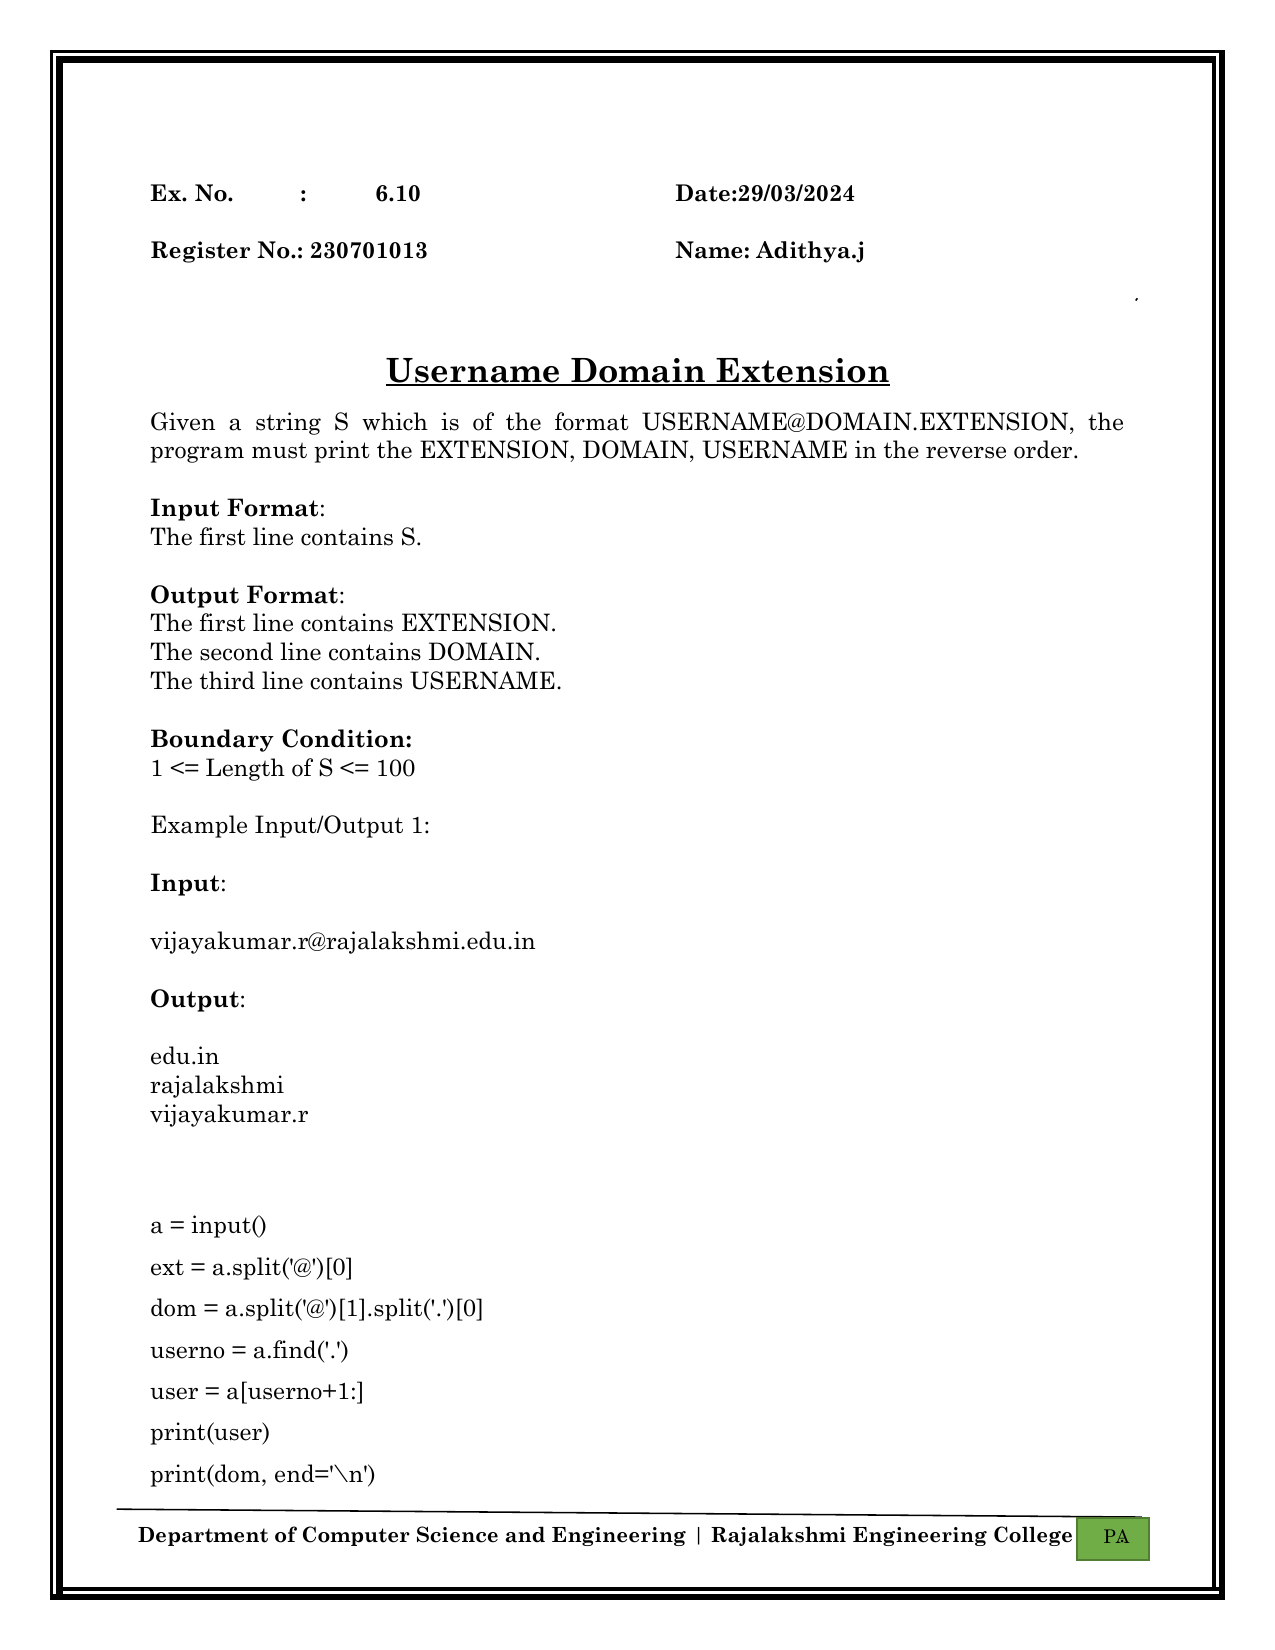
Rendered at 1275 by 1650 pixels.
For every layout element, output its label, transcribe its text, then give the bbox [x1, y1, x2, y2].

text Output: [150, 983, 1125, 1012]
text Example Input/Output 1: [150, 810, 1125, 839]
text The first line contains S. [150, 522, 1125, 551]
text ext = a.split('@')[0] [150, 1252, 1125, 1281]
text user = a[userno+1:] [150, 1376, 1125, 1404]
text edu.in [150, 1041, 1125, 1070]
text Input: [150, 868, 1125, 897]
text The third line contains USERNAME. [150, 666, 1125, 695]
text The first line contains EXTENSION. [150, 608, 1125, 637]
text The second line contains DOMAIN. [150, 637, 1125, 666]
text vijayakumar.r@rajalakshmi.edu.in [150, 926, 1125, 954]
text Output Format: [150, 579, 1125, 608]
text userno = a.find('.') [150, 1334, 1125, 1363]
text 1 <= Length of S <= 100 [150, 752, 1125, 781]
text vijayakumar.r [150, 1099, 1125, 1128]
text Boundary Condition: [150, 724, 1125, 752]
text rajalakshmi [150, 1070, 1125, 1099]
text Input Format: [150, 493, 1125, 522]
text a = input() [150, 1210, 1125, 1239]
text Ex. No. : 6.10 Date:29/03/2024 [150, 179, 1125, 207]
text print(dom, end='\n') [150, 1458, 1125, 1487]
text Username Domain Extension [150, 349, 1125, 389]
text Register No.: 230701013 Name: Adithya.j [150, 236, 1125, 263]
text Given a string S which is of the format USERNAME@DOMAIN.EXTENSION, the program must print the EXTENSION, DOMAIN, USERNAME in the reverse order. [150, 406, 1125, 464]
text print(user) [150, 1417, 1125, 1446]
text dom = a.split('@')[1].split('.')[0] [150, 1293, 1125, 1322]
